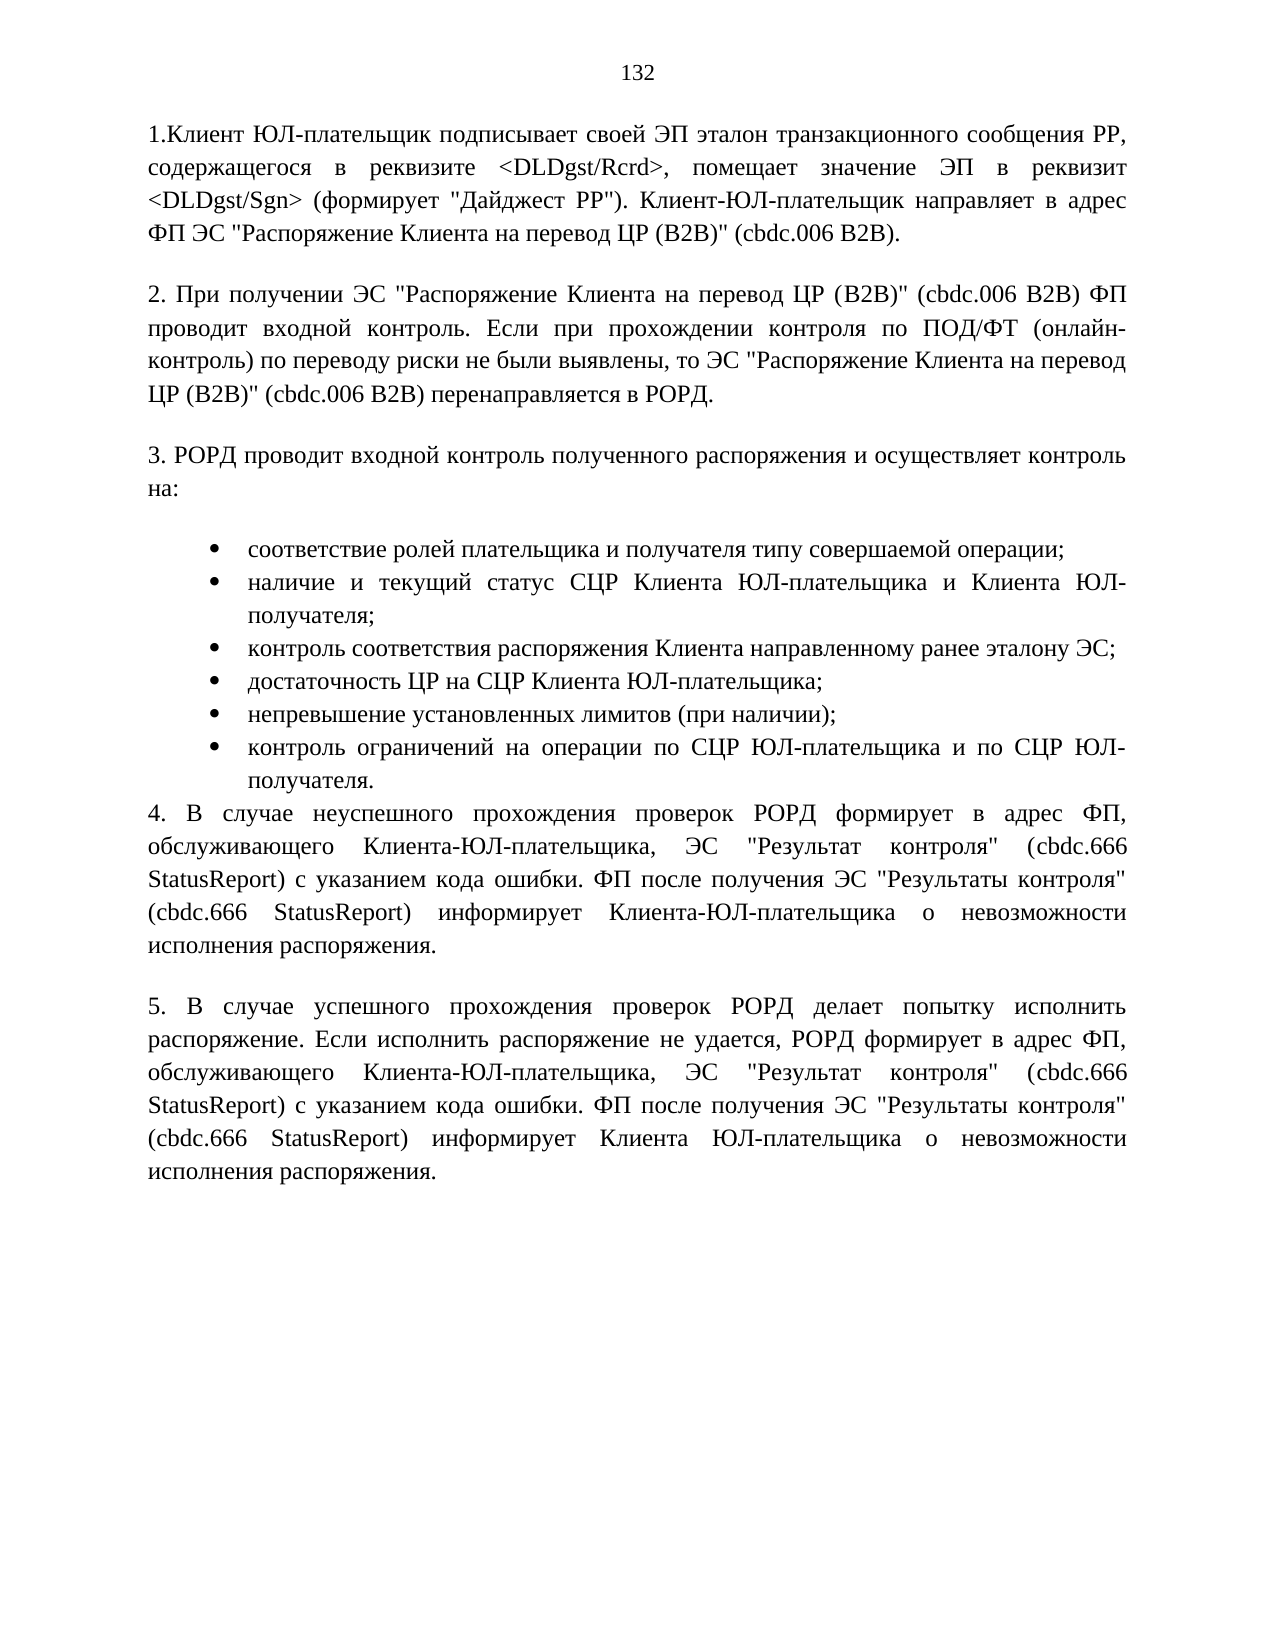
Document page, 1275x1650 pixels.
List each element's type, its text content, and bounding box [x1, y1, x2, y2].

text 1.Клиент ЮЛ-плательщик подписывает своей ЭП эталон транзакционного сообщения РР, содержащегося в реквизите <DLDgst/Rcrd>, помещает значение ЭП в реквизит <DLDgst/Sgn> (формирует "Дайджест РР"). Клиент-ЮЛ-плательщик направляет в адрес ФП ЭС "Распоряжение Клиента на перевод ЦР (B2B)" (cbdc.006 B2B). [148, 119, 1127, 247]
list контроль соответствия распоряжения Клиента направленному ранее эталону ЭС; [210, 633, 1127, 662]
list непревышение установленных лимитов (при наличии); [210, 699, 1127, 728]
list контроль ограничений на операции по СЦР ЮЛ-плательщика и по СЦР ЮЛ-получателя. [210, 732, 1127, 794]
text 5. В случае успешного прохождения проверок РОРД делает попытку исполнить распоряжение. Если исполнить распоряжение не удается, РОРД формирует в адрес ФП, обслуживающего Клиента-ЮЛ-плательщика, ЭС "Результат контроля" (cbdc.666 StatusReport) с указанием кода ошибки. ФП после получения ЭС "Результаты контроля" (cbdc.666 StatusReport) информирует Клиента ЮЛ-плательщика о невозможности исполнения распоряжения. [148, 991, 1127, 1185]
list достаточность ЦР на СЦР Клиента ЮЛ-плательщика; [210, 666, 1127, 694]
list соответствие ролей плательщика и получателя типу совершаемой операции; [210, 534, 1127, 562]
text 2. При получении ЭС "Распоряжение Клиента на перевод ЦР (B2B)" (cbdc.006 B2B) ФП проводит входной контроль. Если при прохождении контроля по ПОД/ФТ (онлайн-контроль) по переводу риски не были выявлены, то ЭС "Распоряжение Клиента на перевод ЦР (B2B)" (cbdc.006 B2B) перенаправляется в РОРД. [148, 279, 1127, 407]
text 4. В случае неуспешного прохождения проверок РОРД формирует в адрес ФП, обслуживающего Клиента-ЮЛ-плательщика, ЭС "Результат контроля" (cbdc.666 StatusReport) с указанием кода ошибки. ФП после получения ЭС "Результаты контроля" (cbdc.666 StatusReport) информирует Клиента-ЮЛ-плательщика о невозможности исполнения распоряжения. [148, 798, 1127, 959]
list наличие и текущий статус СЦР Клиента ЮЛ-плательщика и Клиента ЮЛ-получателя; [210, 567, 1127, 628]
text 3. РОРД проводит входной контроль полученного распоряжения и осуществляет контроль на: [148, 440, 1127, 501]
